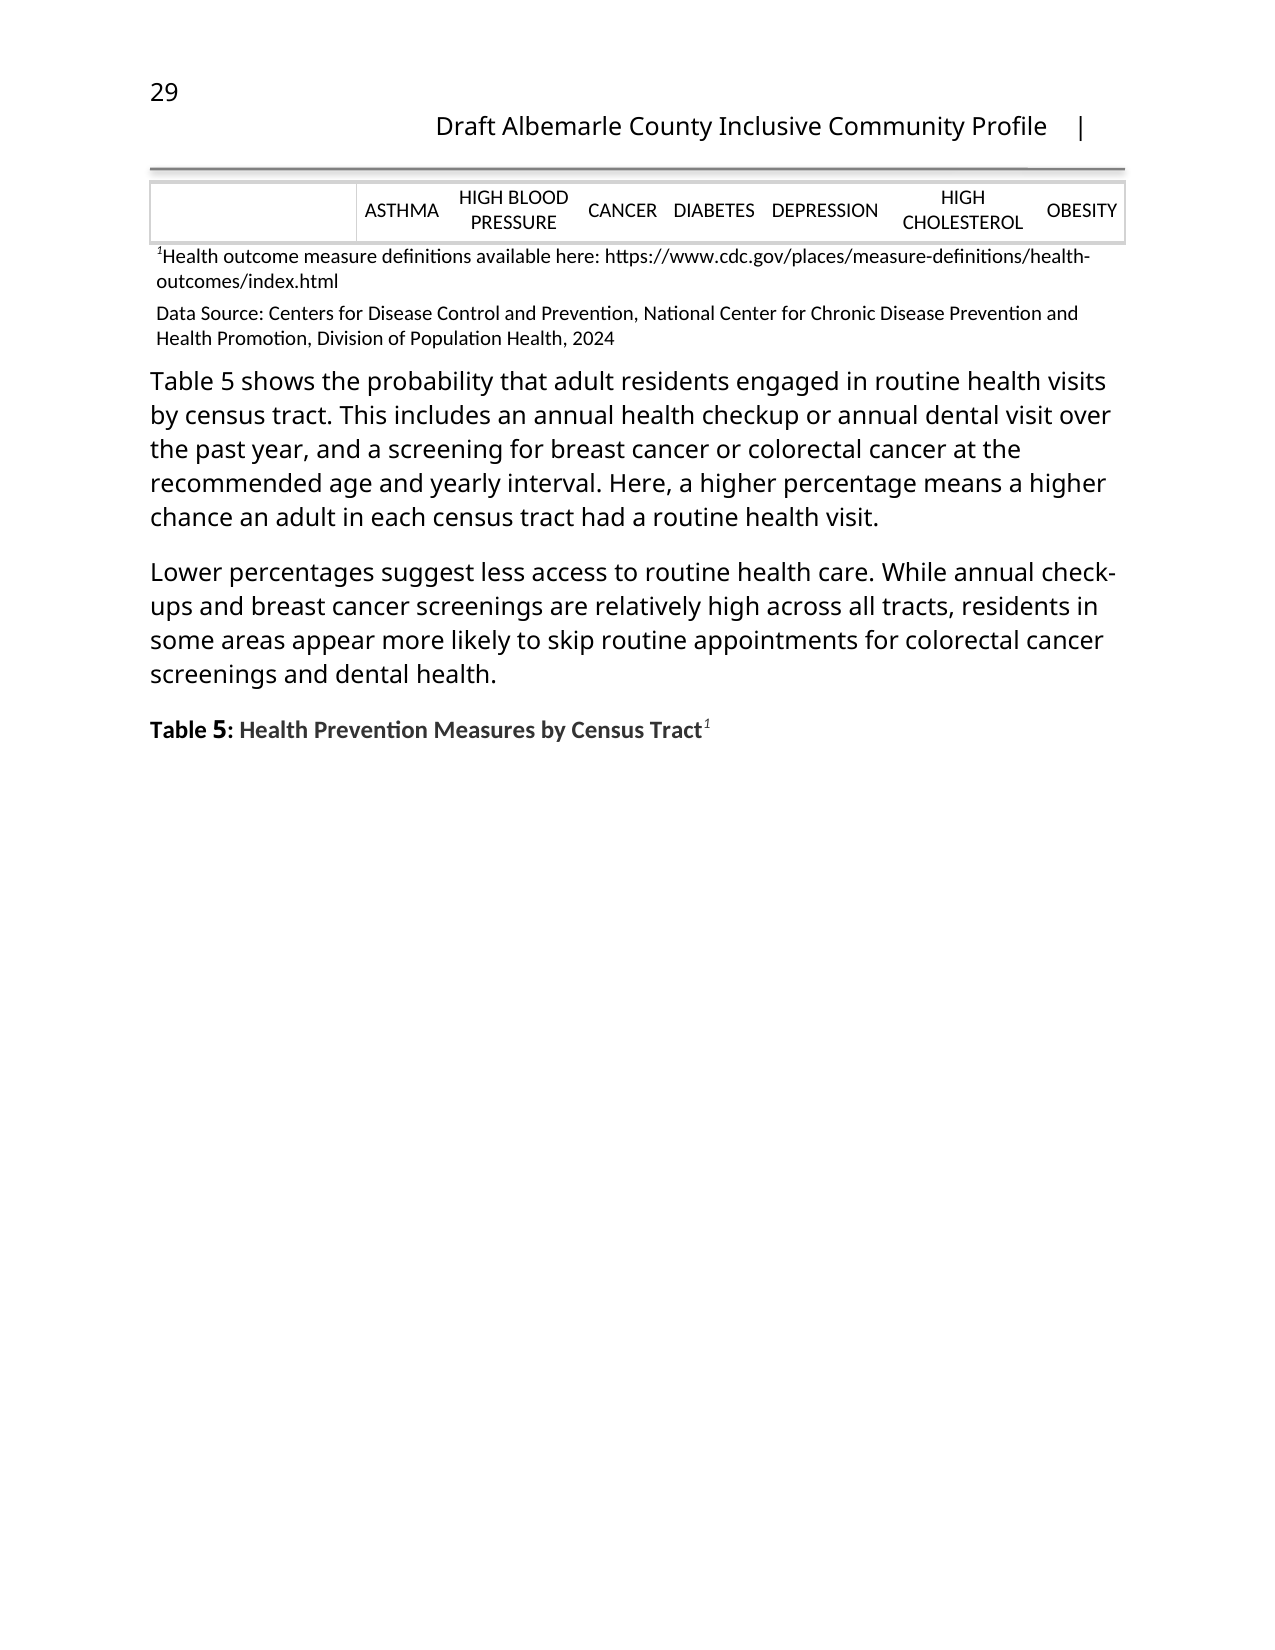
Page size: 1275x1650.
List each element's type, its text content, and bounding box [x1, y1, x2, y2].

table_cell Data Source: Centers for Disease Control and Prevention, National Center for Chronic Disease Prevention and Health Promotion, Division of Population Health, 2024 [150, 300, 1125, 363]
table_cell 1Health outcome measure definitions available here: https://www.cdc.gov/places/measure-definitions/health-outcomes/index.html [150, 245, 1125, 300]
table_header CANCER [580, 184, 665, 241]
table_header HIGH BLOOD PRESSURE [447, 184, 580, 241]
table_header DEPRESSION [763, 184, 887, 241]
table_header OBESITY [1039, 184, 1124, 241]
table_header [151, 184, 356, 241]
table_header ASTHMA [357, 184, 447, 241]
text Lower percentages suggest less access to routine health care. While annual check-ups and breast cancer screenings are relatively high across all tracts, residents in some areas appear more likely to skip routine appointments for colorectal cancer screenings and dental health. [150, 554, 1125, 691]
table_header HIGH CHOLESTEROL [887, 184, 1038, 241]
text Table 5: Health Prevention Measures by Census Tract1 [150, 711, 1125, 746]
text Table 5 shows the probability that adult residents engaged in routine health visits by census tract. This includes an annual health checkup or annual dental visit over the past year, and a screening for breast cancer or colorectal cancer at the recommended age and yearly interval. Here, a higher percentage means a higher chance an adult in each census tract had a routine health visit. [150, 363, 1125, 533]
table_header DIABETES [665, 184, 763, 241]
